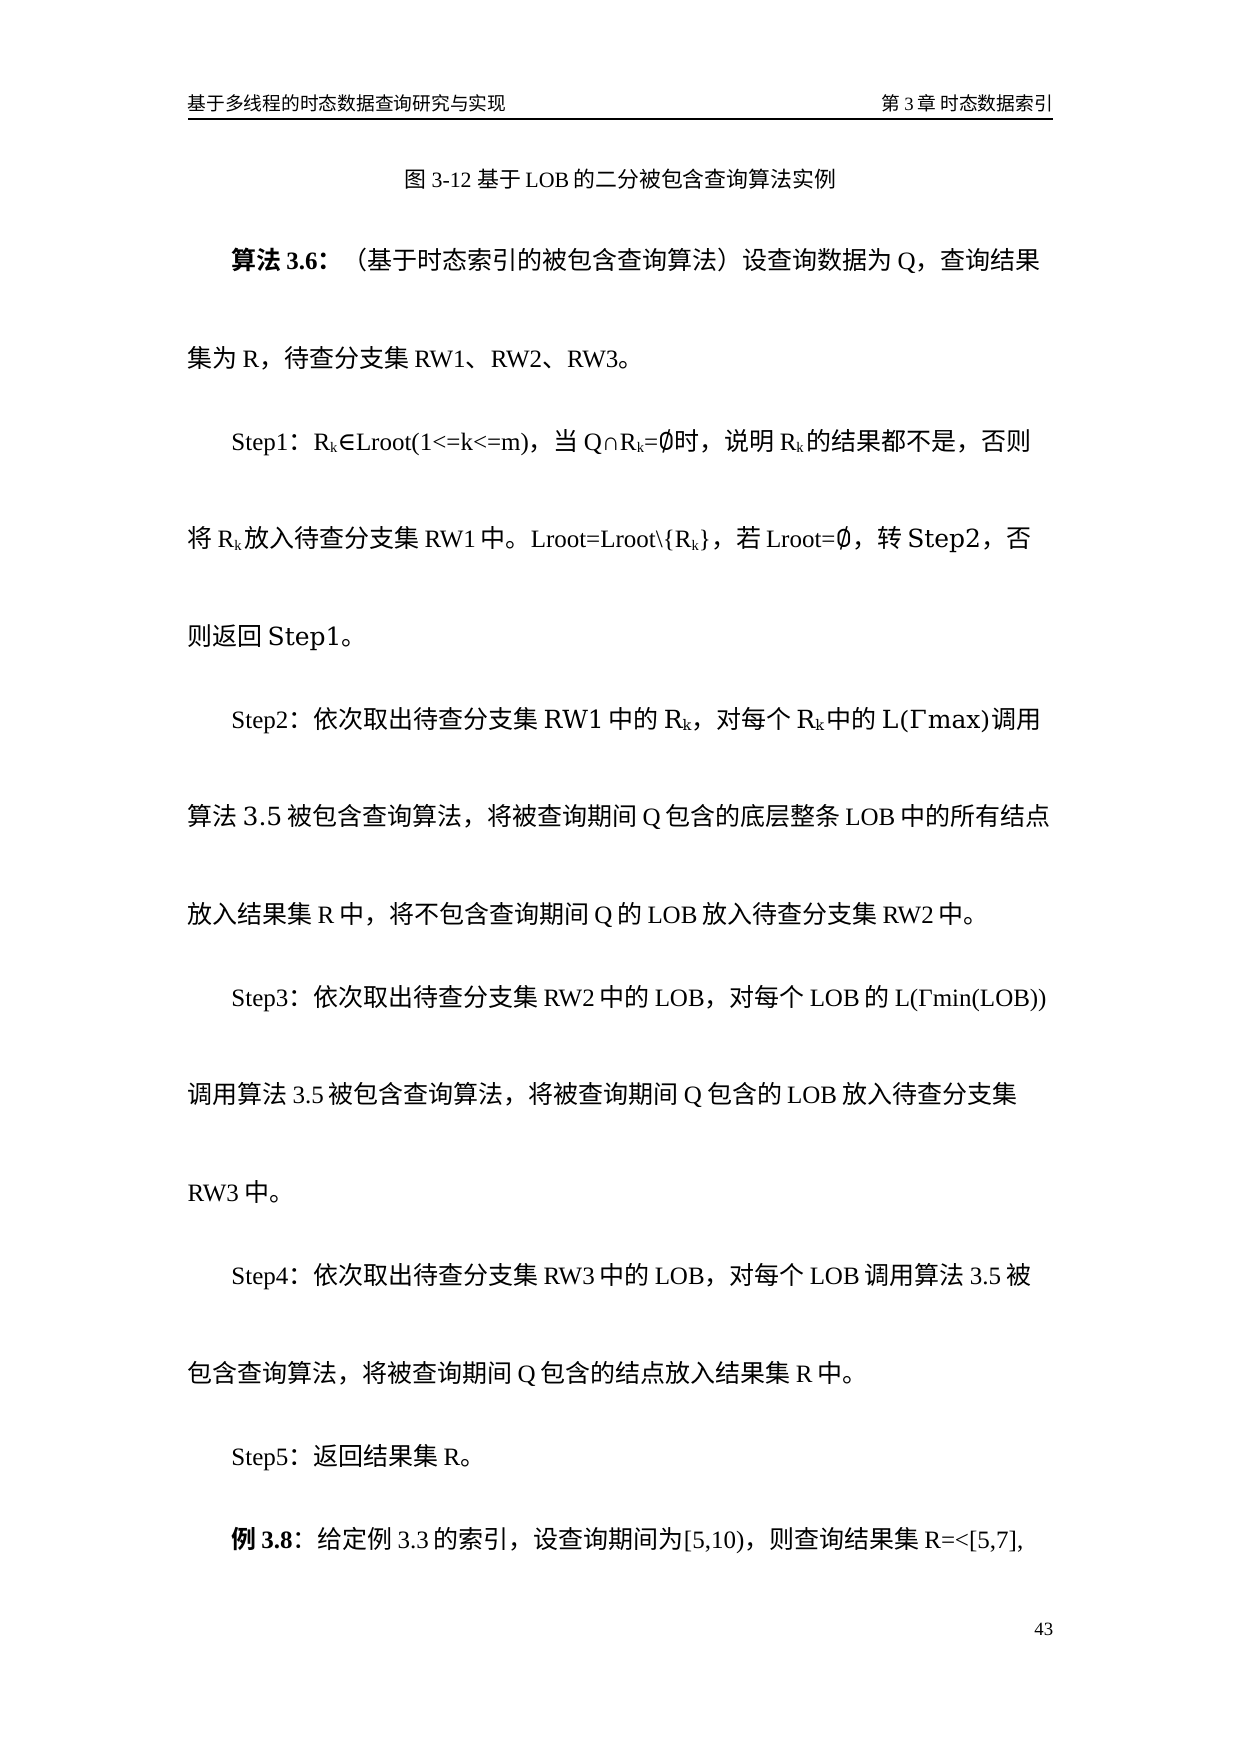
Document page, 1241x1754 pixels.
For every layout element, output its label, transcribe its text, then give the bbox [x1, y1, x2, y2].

text Step3：依次取出待查分支集RW2中的LOB，对每个LOB的L(Γmin(LOB))调用算法3.5被包含查询算法，将被查询期间Q包含的LOB放入待查分支集RW3中。 [187, 963, 1053, 1223]
text Step4：依次取出待查分支集RW3中的LOB，对每个LOB调用算法3.5被包含查询算法，将被查询期间Q包含的结点放入结果集R中。 [187, 1241, 1053, 1404]
text Step5：返回结果集R。 [187, 1422, 1053, 1487]
text Step2：依次取出待查分支集RW1中的Rk，对每个Rk中的L(Γmax)调用算法3.5被包含查询算法，将被查询期间Q包含的底层整条LOB中的所有结点放入结果集R中，将不包含查询期间Q的LOB放入待查分支集RW2中。 [187, 685, 1053, 945]
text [187, 1505, 1053, 1570]
text 算法3.6：（基于时态索引的被包含查询算法）设查询数据为Q，查询结果集为R，待查分支集RW1、RW2、RW3。 [187, 226, 1053, 389]
text Step1：Rk∈Lroot(1<=k<=m)，当Q∩Rk=∅时，说明Rk的结果都不是，否则将Rk放入待查分支集RW1中。Lroot=Lroot\{Rk}，若Lroot=∅，转Step2，否则返回Step1。 [187, 407, 1053, 667]
